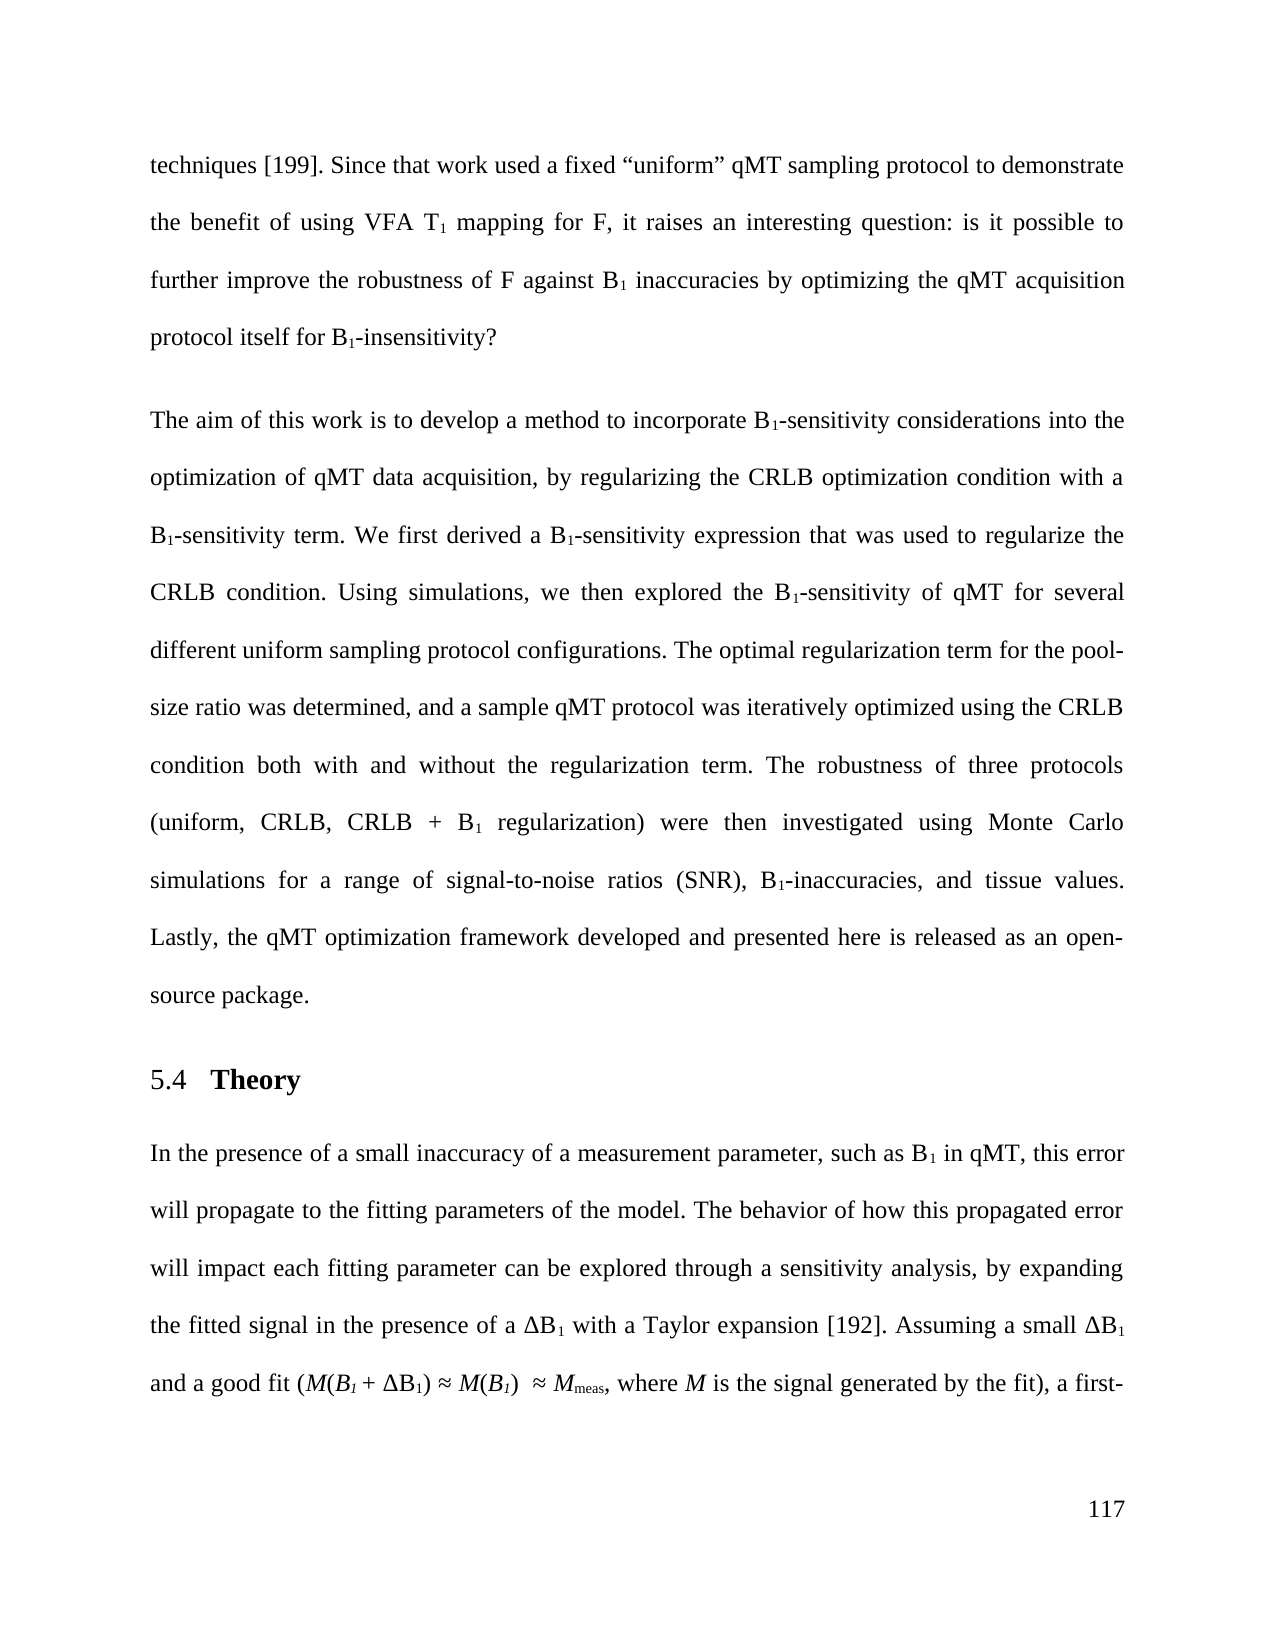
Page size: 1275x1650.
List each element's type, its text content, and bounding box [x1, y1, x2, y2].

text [150, 150, 1125, 351]
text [150, 1138, 1125, 1397]
subtitle Theory [150, 1062, 1125, 1096]
text The aim of this work is to develop a method to incorporate B1-sensitivity considerations into the optimization of qMT data acquisition, by regularizing the CRLB optimization condition with a B1-sensitivity term. We first derived a B1-sensitivity expression that was used to regularize the CRLB condition. Using simulations, we then explored the B1-sensitivity of qMT for several different uniform sampling protocol configurations. The optimal regularization term for the pool-size ratio was determined, and a sample qMT protocol was iteratively optimized using the CRLB condition both with and without the regularization term. The robustness of three protocols (uniform, CRLB, CRLB + B1 regularization) were then investigated using Monte Carlo simulations for a range of signal-to-noise ratios (SNR), B1-inaccuracies, and tissue values. Lastly, the qMT optimization framework developed and presented here is released as an open-source package. [150, 405, 1125, 1009]
